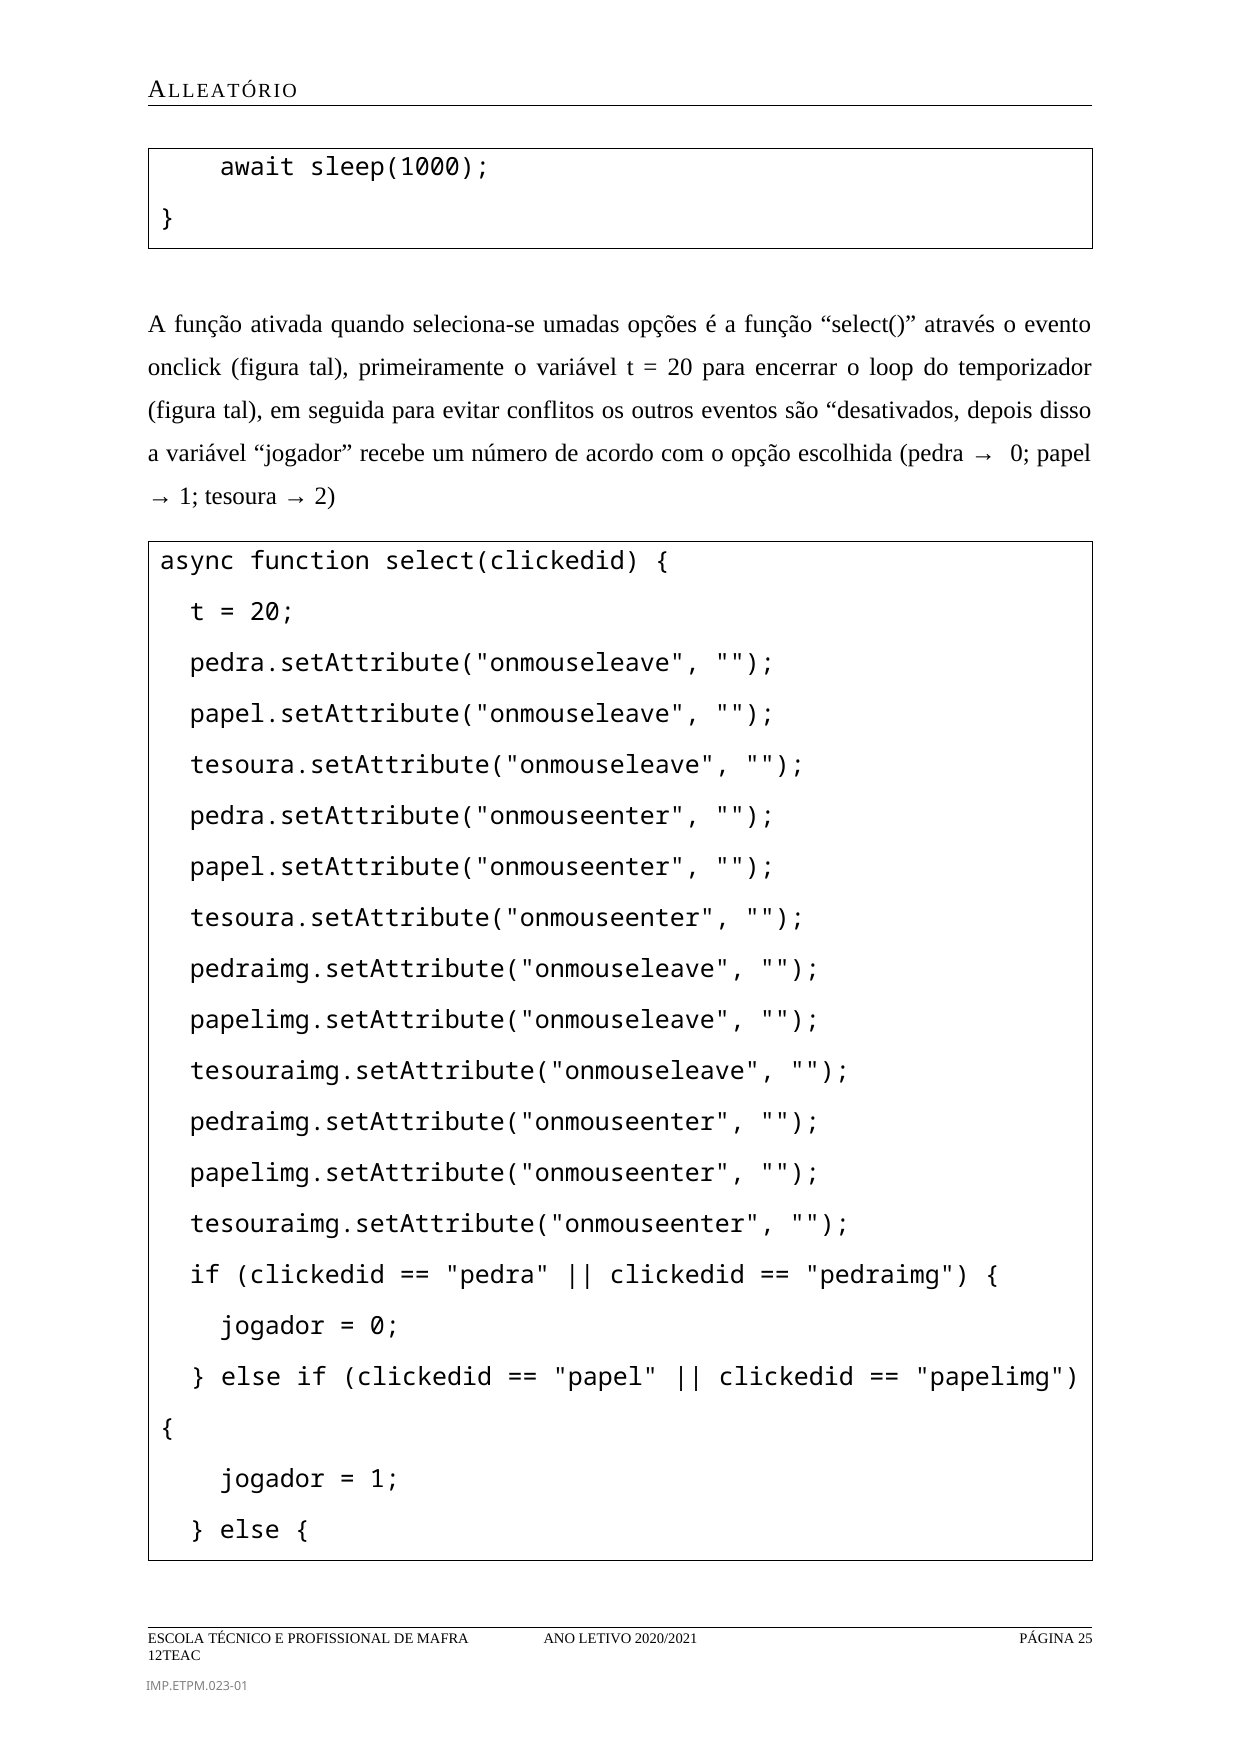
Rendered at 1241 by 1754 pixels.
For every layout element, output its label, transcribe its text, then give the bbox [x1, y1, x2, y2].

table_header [149, 149, 1092, 248]
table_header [149, 542, 1092, 1560]
text A função ativada quando seleciona-se umadas opções é a função “select()” através o evento onclick (figura tal), primeiramente o variável t = 20 para encerrar o loop do temporizador (figura tal), em seguida para evitar conflitos os outros eventos são “desativados, depois disso a variável “jogador” recebe um número de acordo com o opção escolhida (pedra → 0; papel → 1; tesoura → 2) [148, 309, 1092, 510]
